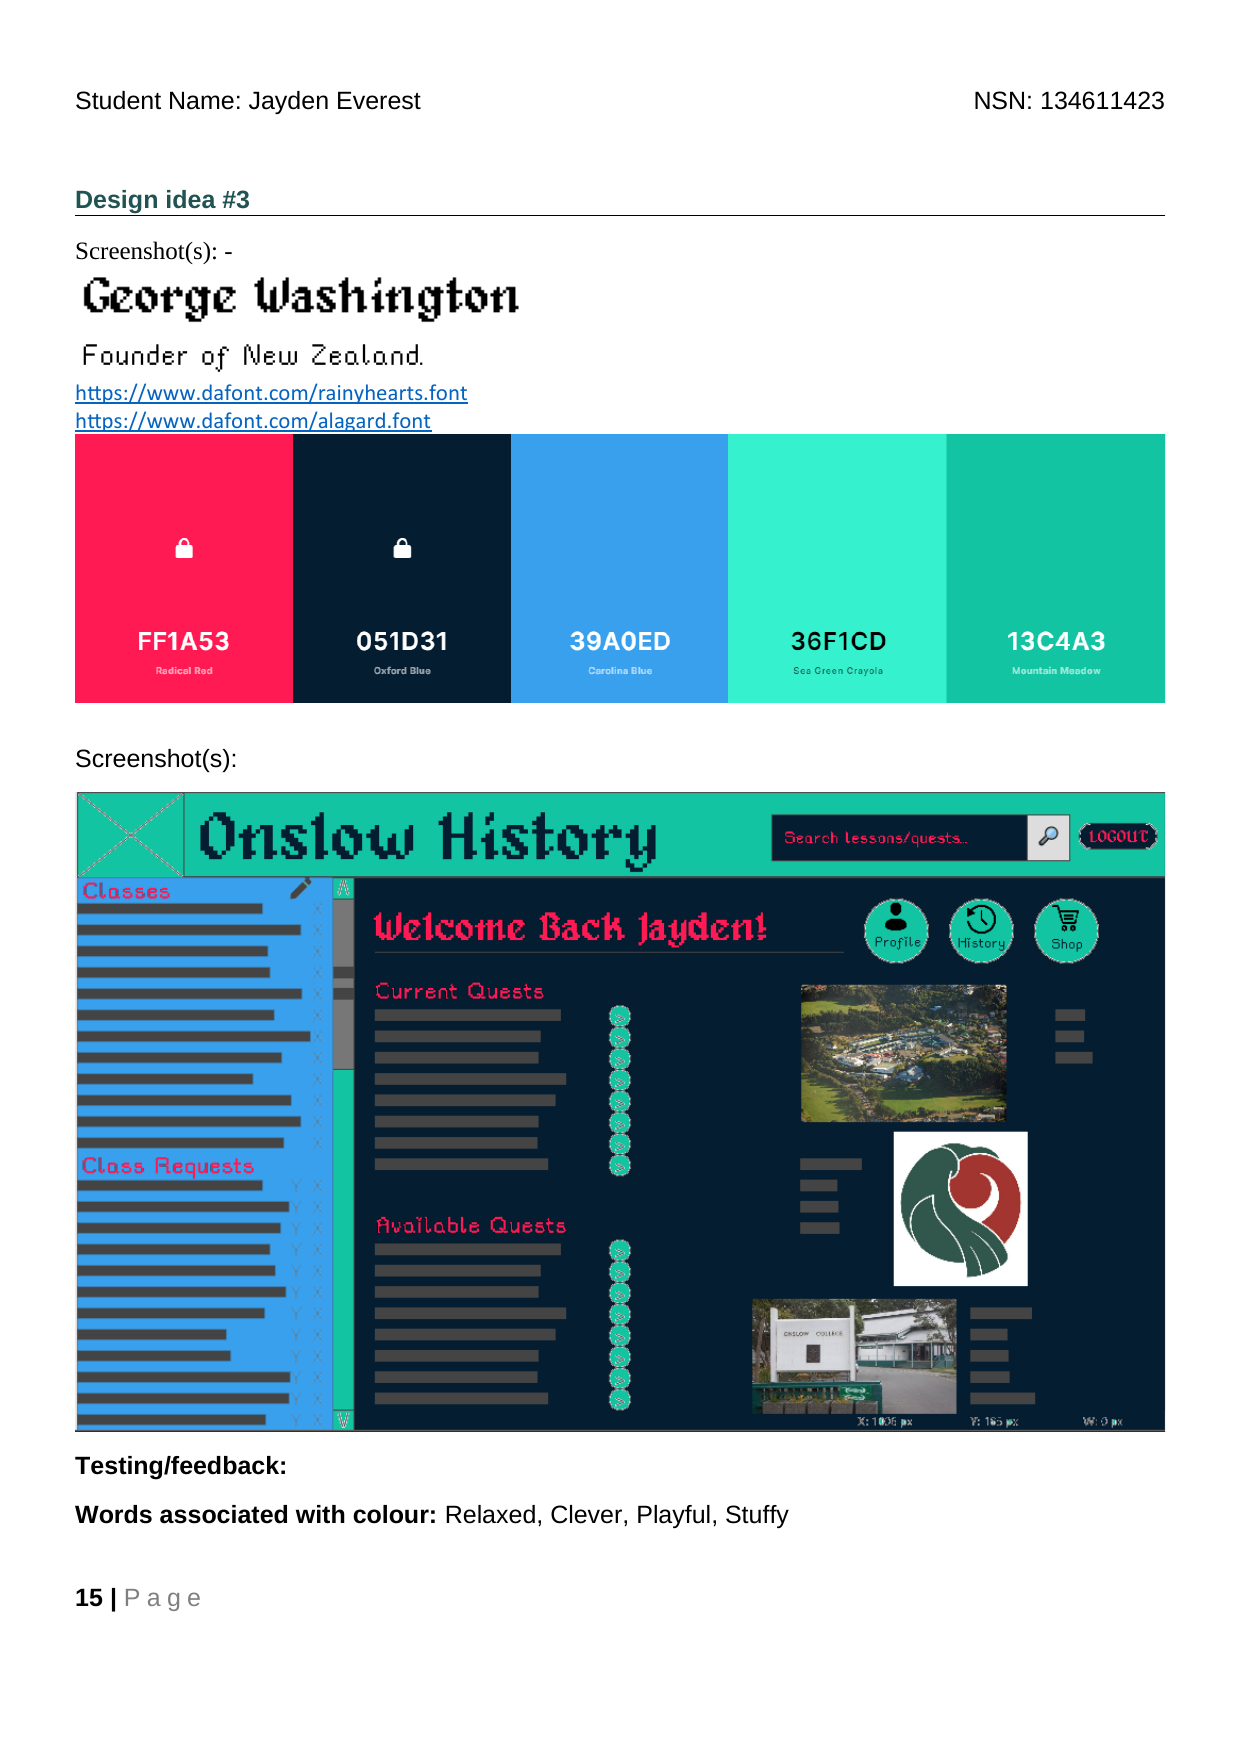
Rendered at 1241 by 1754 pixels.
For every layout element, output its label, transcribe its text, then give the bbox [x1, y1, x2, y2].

text Screenshot(s): [75, 743, 1165, 772]
text https://www.dafont.com/rainyhearts.font [75, 378, 1165, 406]
text Screenshot(s): - [75, 236, 1165, 265]
subtitle Design idea #3 [75, 184, 1165, 215]
picture [75, 265, 536, 330]
text Words associated with colour: Relaxed, Clever, Playful, Stuffy [75, 1500, 1165, 1528]
text https://www.dafont.com/alagard.font [75, 406, 1165, 434]
picture [75, 792, 1166, 1432]
picture [75, 434, 1166, 703]
text Testing/feedback: [75, 1451, 1165, 1480]
picture [75, 335, 441, 373]
